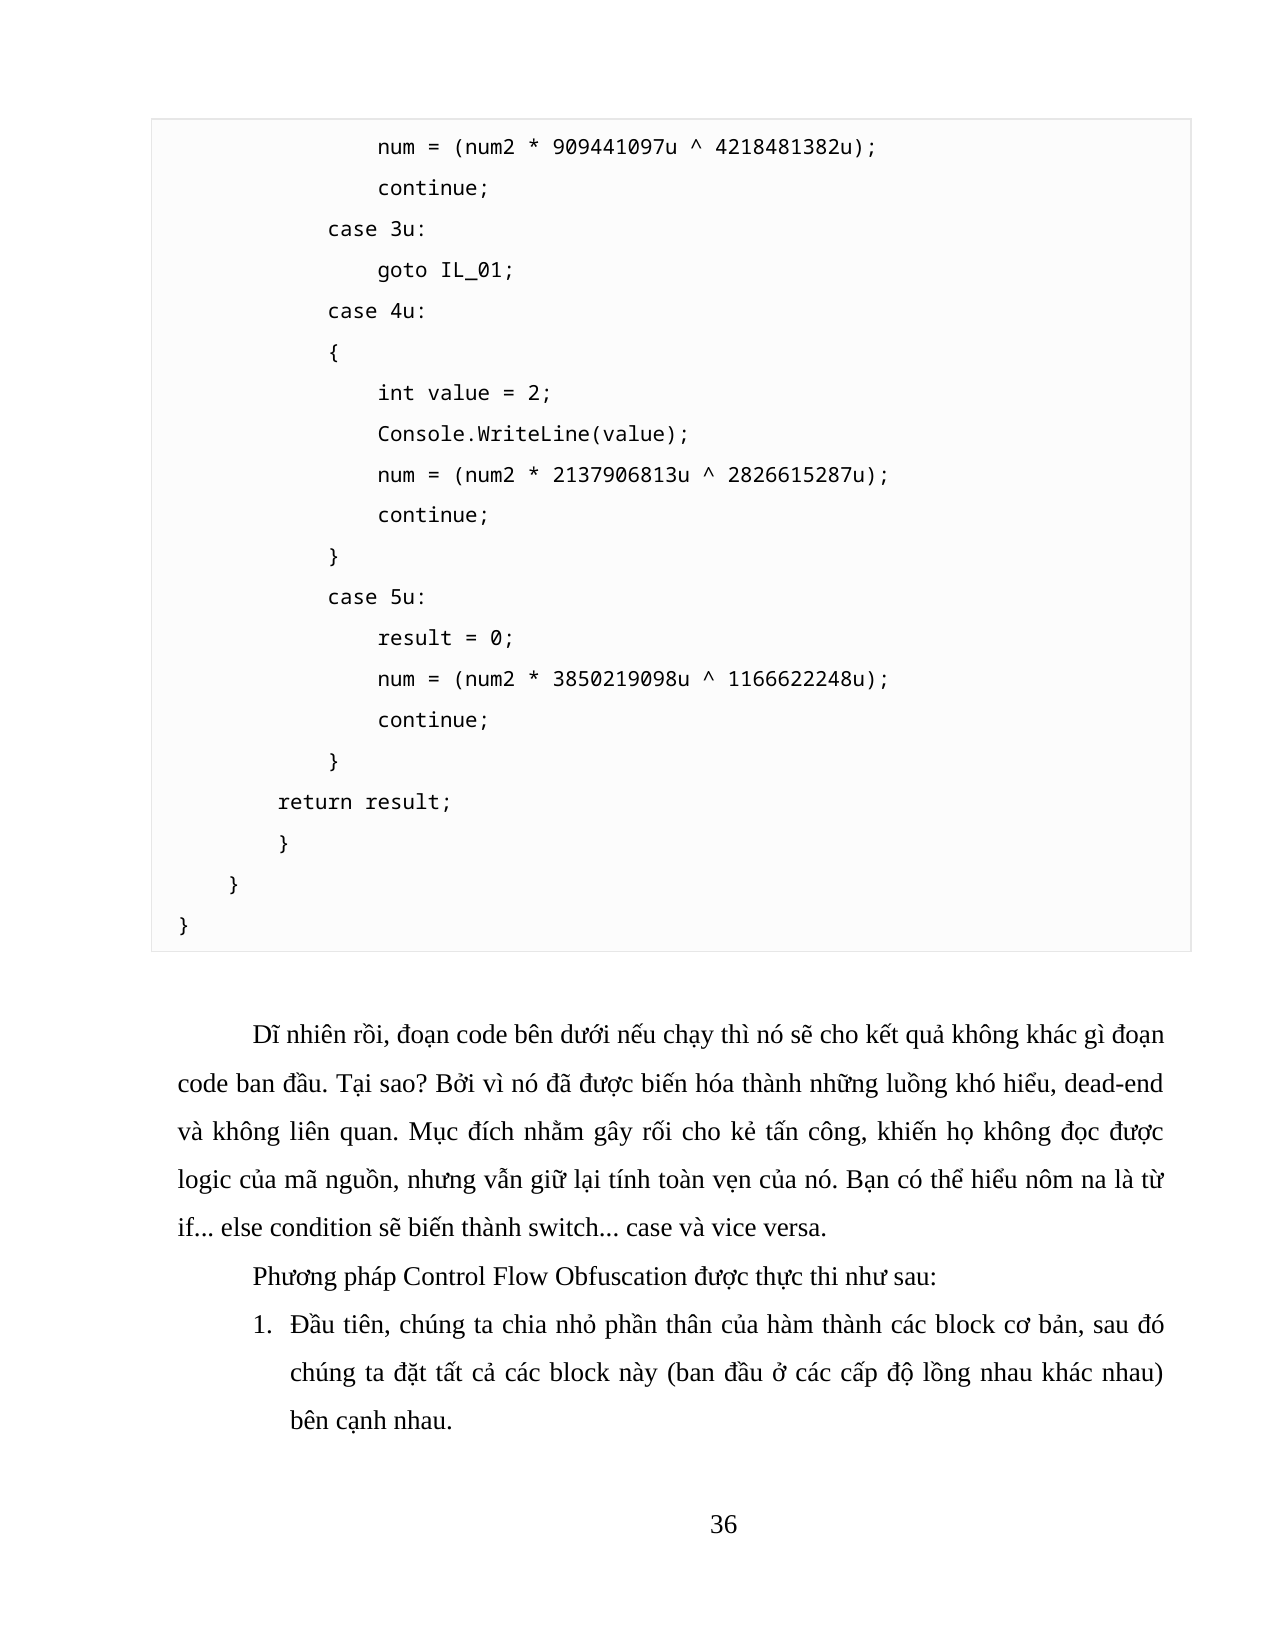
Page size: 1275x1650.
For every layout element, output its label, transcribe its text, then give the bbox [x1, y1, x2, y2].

text } [152, 527, 1190, 568]
text } [152, 896, 1190, 951]
text return result; [152, 773, 1190, 814]
text } [152, 732, 1190, 773]
text num = (num2 * 3850219098u ^ 1166622248u); [152, 650, 1190, 691]
text Phương pháp Control Flow Obfuscation được thực thi như sau: [177, 1260, 1165, 1291]
text continue; [152, 159, 1190, 200]
list Đầu tiên, chúng ta chia nhỏ phần thân của hàm thành các block cơ bản, sau đó chúng ta đặt tất cả các block này (ban đầu ở các cấp độ lồng nhau khác nhau) bên cạnh nhau. [252, 1308, 1165, 1436]
text result = 0; [152, 609, 1190, 650]
text continue; [152, 487, 1190, 527]
text case 3u: [152, 200, 1190, 241]
text } [152, 855, 1190, 896]
text Console.WriteLine(value); [152, 405, 1190, 446]
text continue; [152, 691, 1190, 732]
text { [152, 323, 1190, 364]
text case 4u: [152, 282, 1190, 323]
text goto IL_01; [152, 241, 1190, 282]
text case 5u: [152, 568, 1190, 609]
text } [152, 814, 1190, 855]
text Dĩ nhiên rồi, đoạn code bên dưới nếu chạy thì nó sẽ cho kết quả không khác gì đoạn code ban đầu. Tại sao? Bởi vì nó đã được biến hóa thành những luồng khó hiểu, dead-end và không liên quan. Mục đích nhằm gây rối cho kẻ tấn công, khiến họ không đọc được logic của mã nguồn, nhưng vẫn giữ lại tính toàn vẹn của nó. Bạn có thể hiểu nôm na là từ if... else condition sẽ biến thành switch... case và vice versa. [177, 1018, 1165, 1243]
text num = (num2 * 2137906813u ^ 2826615287u); [152, 446, 1190, 487]
text int value = 2; [152, 364, 1190, 405]
text num = (num2 * 909441097u ^ 4218481382u); [152, 120, 1190, 159]
